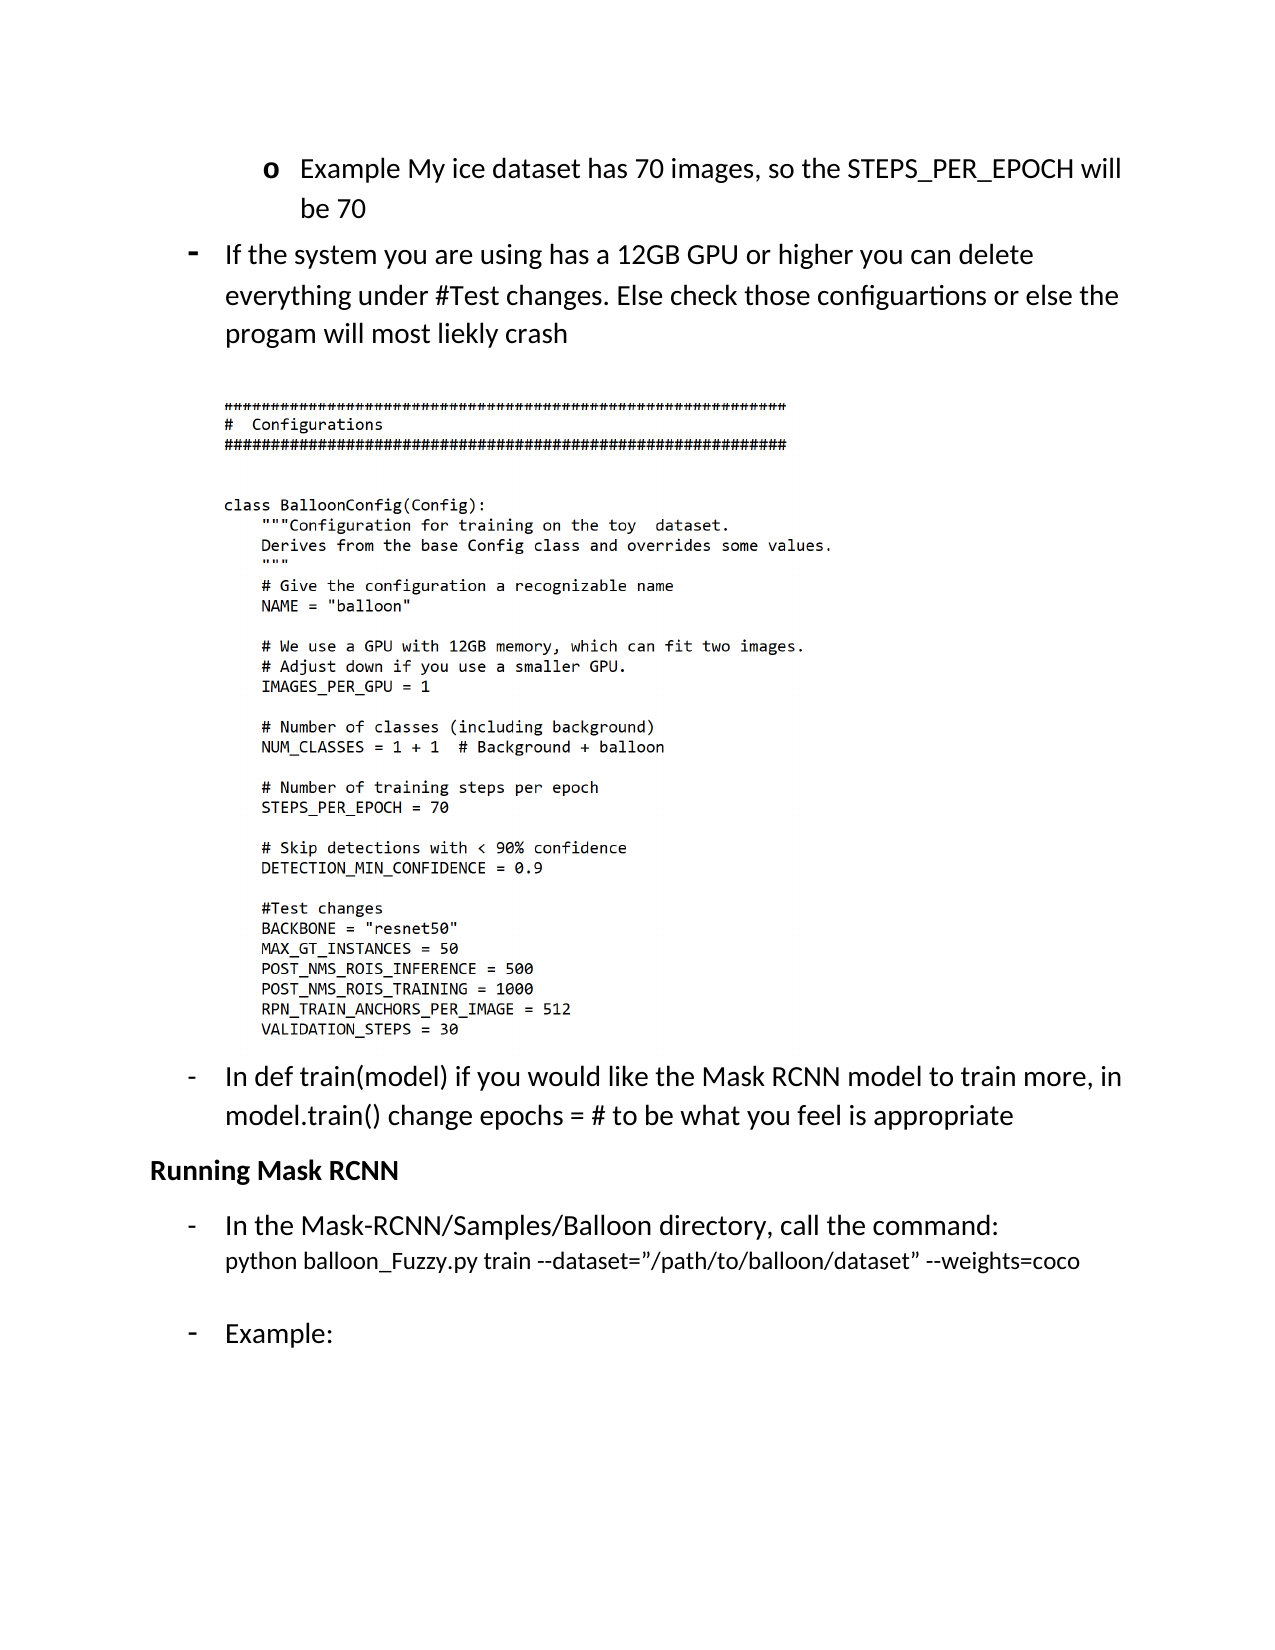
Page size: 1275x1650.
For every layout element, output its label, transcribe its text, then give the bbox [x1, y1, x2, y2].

list Example: [187, 1311, 1125, 1352]
list python balloon_Fuzzy.py train --dataset=”/path/to/balloon/dataset” --weights=coco [225, 1245, 1125, 1276]
list In the Mask-RCNN/Samples/Balloon directory, call the command: [187, 1207, 1125, 1242]
text Running Mask RCNN [150, 1152, 1125, 1187]
picture [225, 403, 830, 1056]
list If the system you are using has a 12GB GPU or higher you can delete everything under #Test changes. Else check those configuartions or else the progam will most liekly crash [187, 228, 1125, 351]
list In def train(model) if you would like the Mask RCNN model to train more, in model.train() change epochs = # to be what you feel is appropriate [187, 1058, 1125, 1132]
list Example My ice dataset has 70 images, so the STEPS_PER_EPOCH will be 70 [262, 150, 1125, 226]
